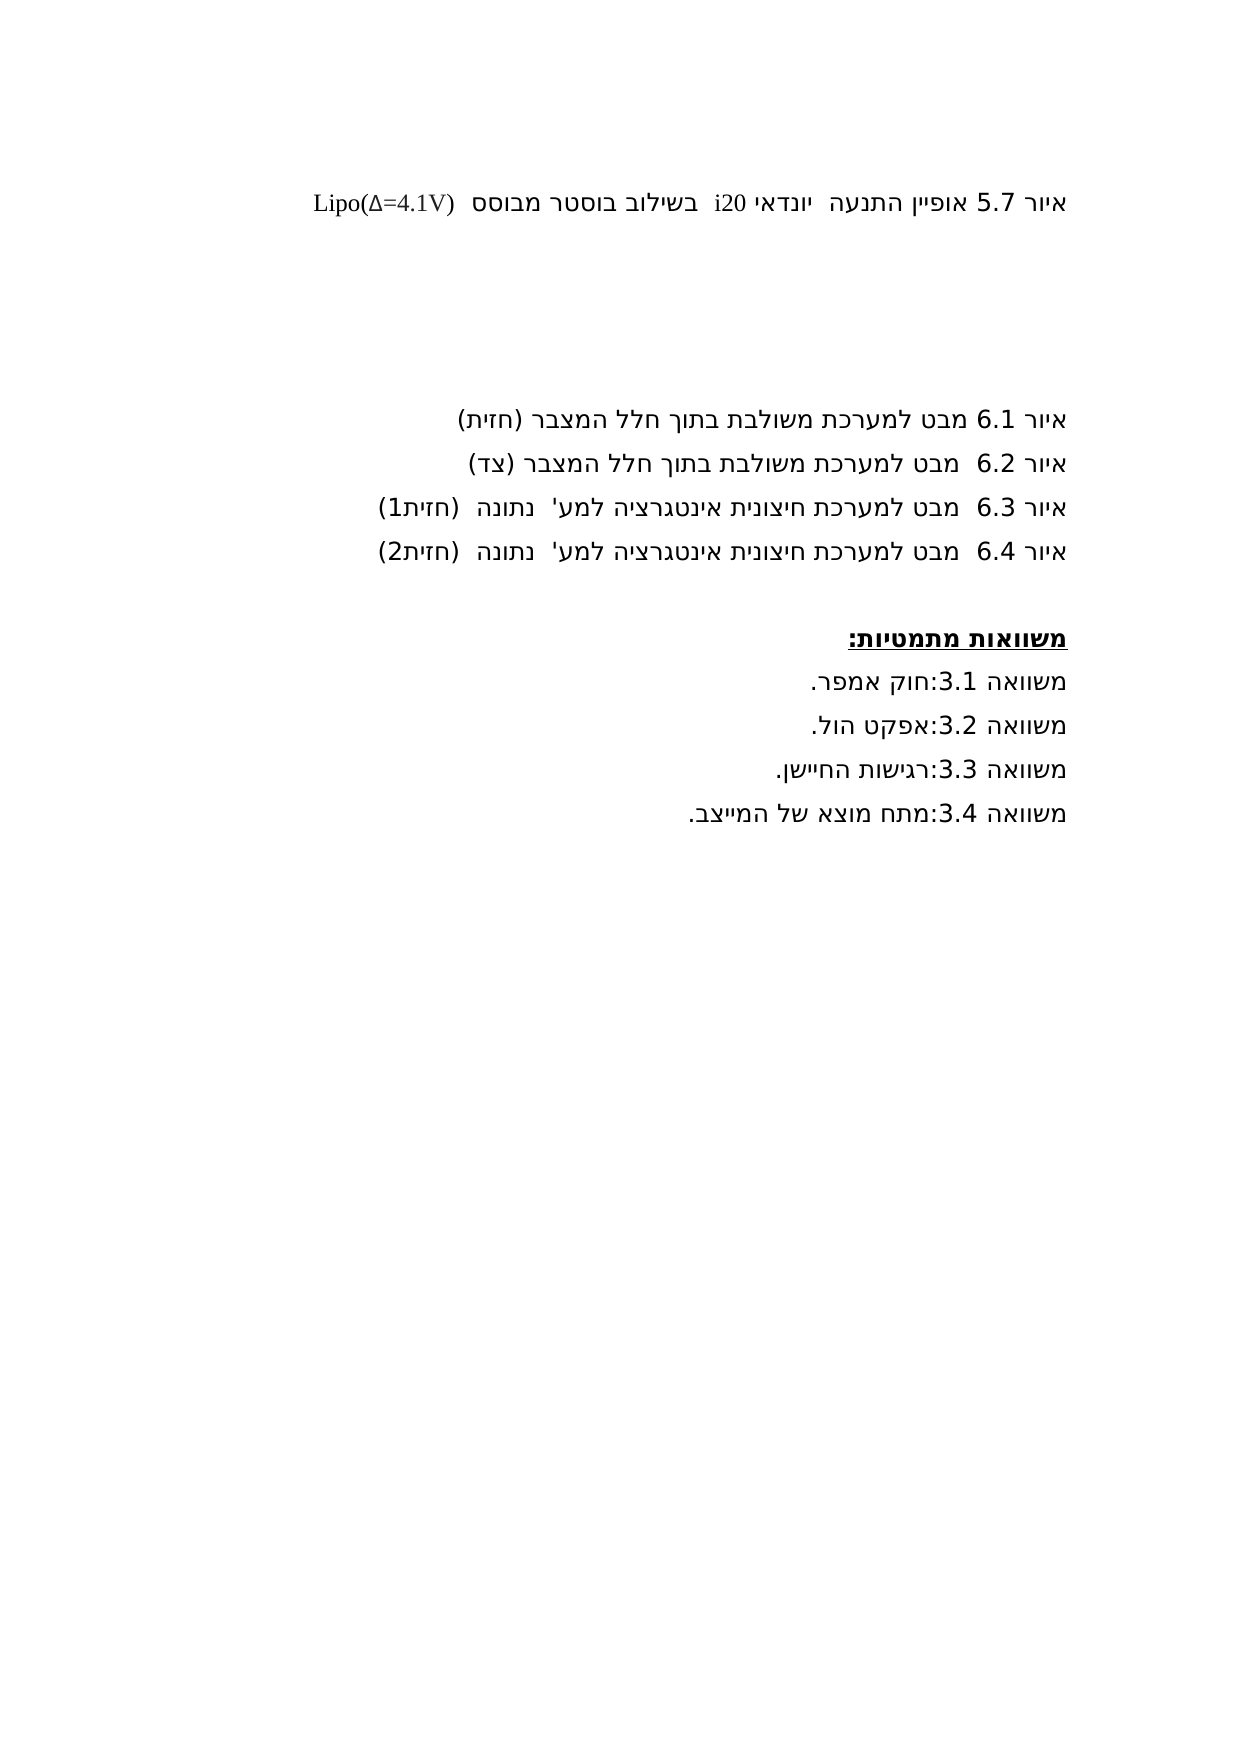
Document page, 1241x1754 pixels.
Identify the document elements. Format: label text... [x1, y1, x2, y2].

text איור 6.3 מבט למערכת חיצונית אינטגרציה למע' נתונה (חזית1) [37, 493, 1067, 522]
text משוואה 3.4:מתח מוצא של המייצב. [37, 799, 1067, 828]
text משוואה 3.1:חוק אמפר. [37, 668, 1067, 697]
text משוואה 3.3:רגישות החיישן. [37, 755, 1067, 784]
text משוואות מתמטיות: [37, 624, 1067, 653]
text משוואה 3.2:אפקט הול. [37, 711, 1067, 741]
text איור 6.4 מבט למערכת חיצונית אינטגרציה למע' נתונה (חזית2) [37, 537, 1067, 566]
text איור 6.1 מבט למערכת משולבת בתוך חלל המצבר (חזית) [37, 406, 1067, 435]
text איור 5.7 אופיין התנעה יונדאי i20 בשילוב בוסטר מבוסס Lipo(Δ=4.1V) [37, 187, 1067, 218]
text איור 6.2 מבט למערכת משולבת בתוך חלל המצבר (צד) [37, 449, 1067, 479]
